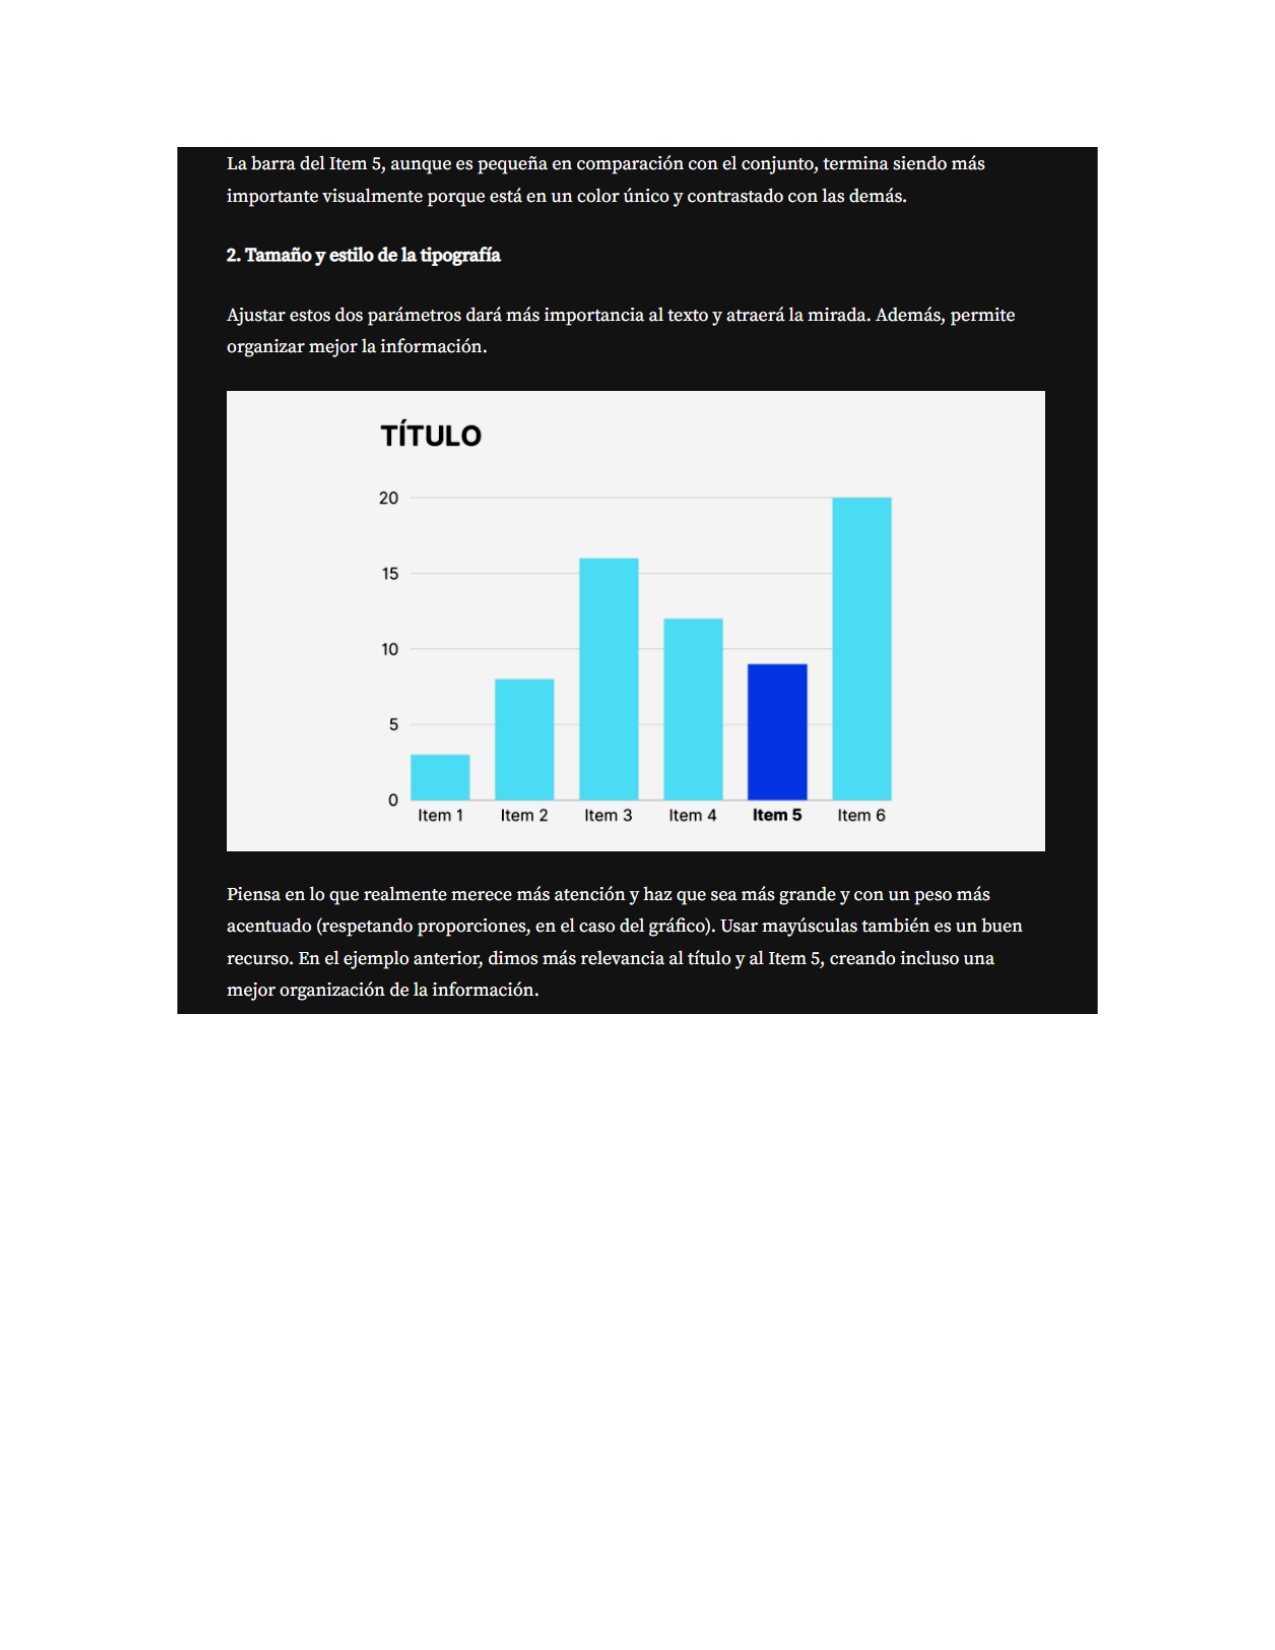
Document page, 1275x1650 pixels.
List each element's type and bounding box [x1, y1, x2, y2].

picture [177, 147, 1098, 1014]
